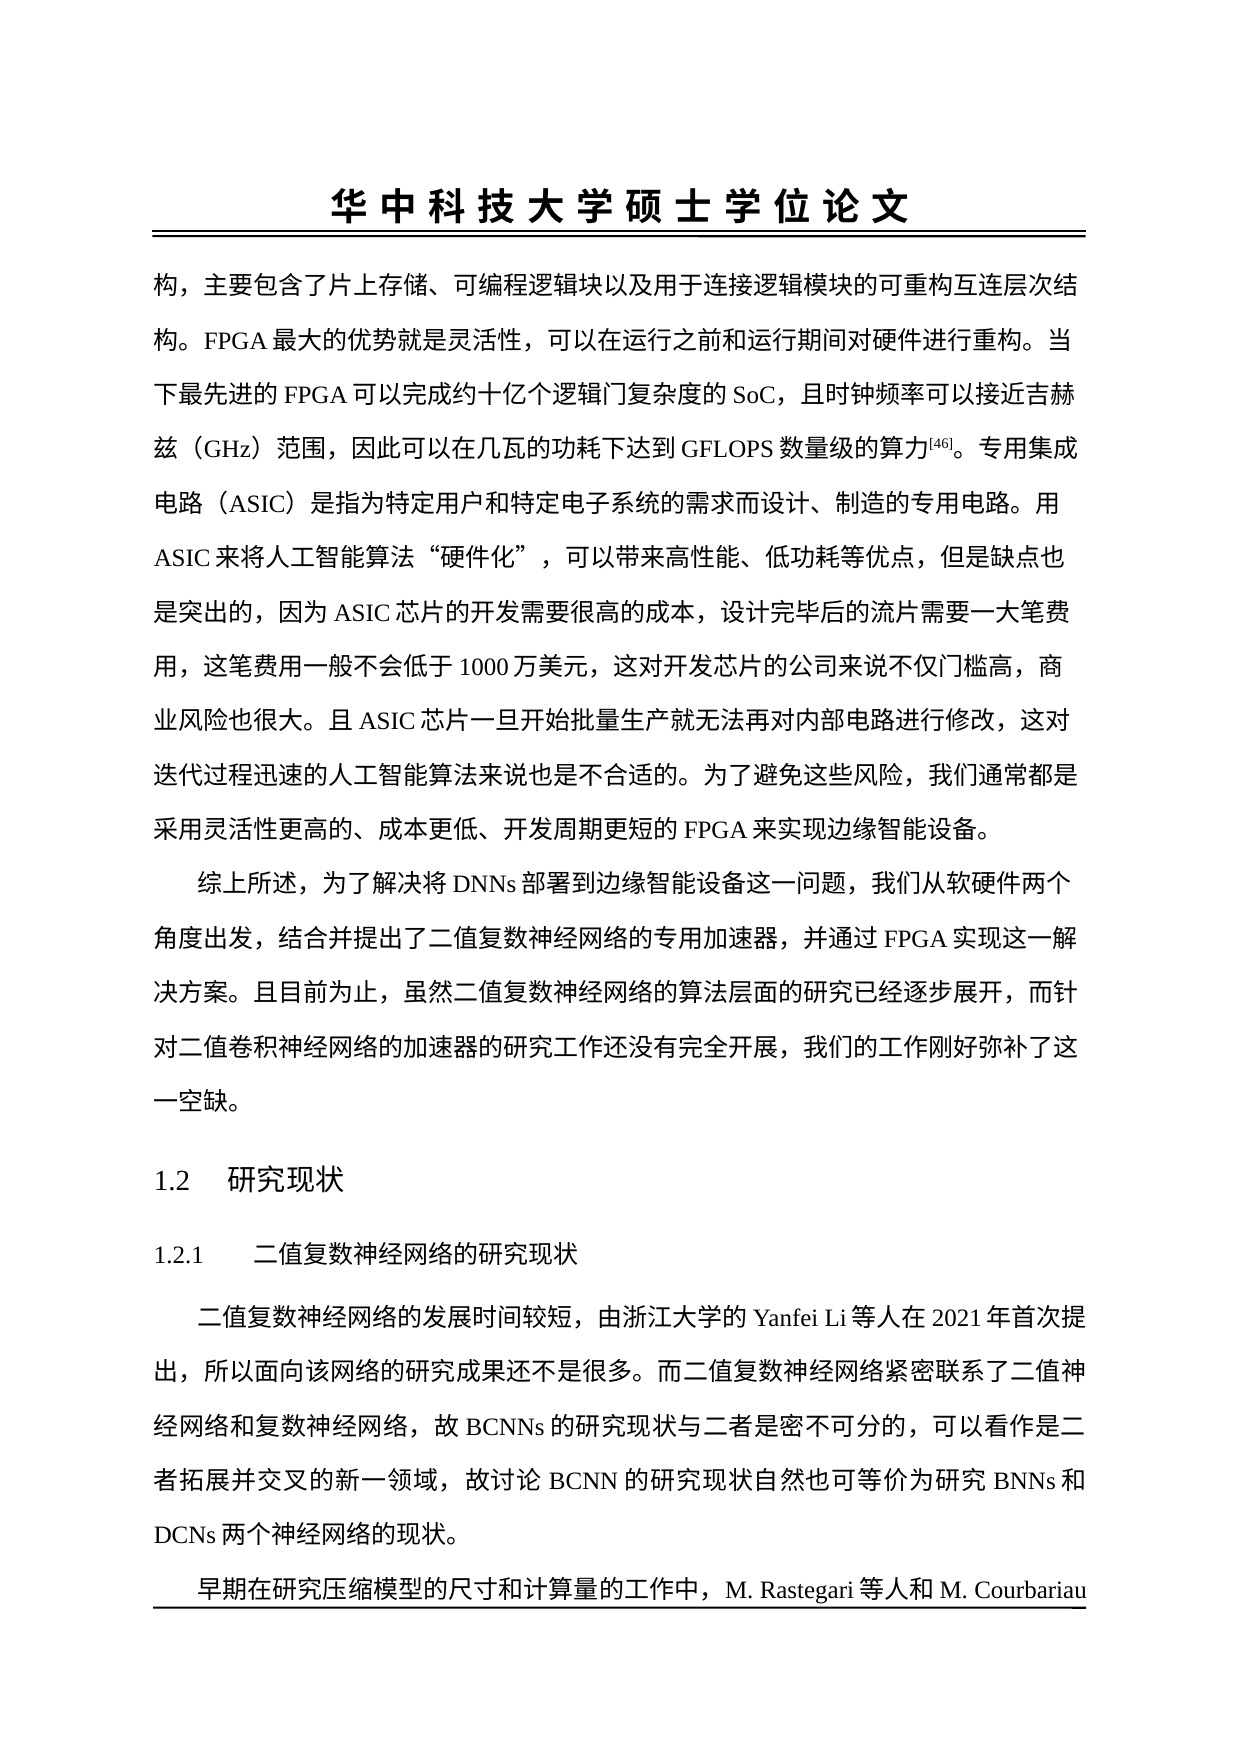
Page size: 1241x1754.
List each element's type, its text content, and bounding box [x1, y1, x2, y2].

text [153, 1569, 1087, 1606]
text 综上所述，为了解决将DNNs部署到边缘智能设备这一问题，我们从软硬件两个角度出发，结合并提出了二值复数神经网络的专用加速器，并通过FPGA实现这一解决方案。且目前为止，虽然二值复数神经网络的算法层面的研究已经逐步展开，而针对二值卷积神经网络的加速器的研究工作还没有完全开展，我们的工作刚好弥补了这一空缺。 [153, 864, 1087, 1118]
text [153, 266, 1087, 846]
text 二值复数神经网络的发展时间较短，由浙江大学的Yanfei Li等人在2021年首次提出，所以面向该网络的研究成果还不是很多。而二值复数神经网络紧密联系了二值神经网络和复数神经网络，故BCNNs的研究现状与二者是密不可分的，可以看作是二者拓展并交叉的新一领域，故讨论BCNN的研究现状自然也可等价为研究BNNs和DCNs两个神经网络的现状。 [153, 1297, 1087, 1551]
subtitle 二值复数神经网络的研究现状 [153, 1235, 1087, 1271]
subtitle 研究现状 [153, 1157, 1087, 1199]
